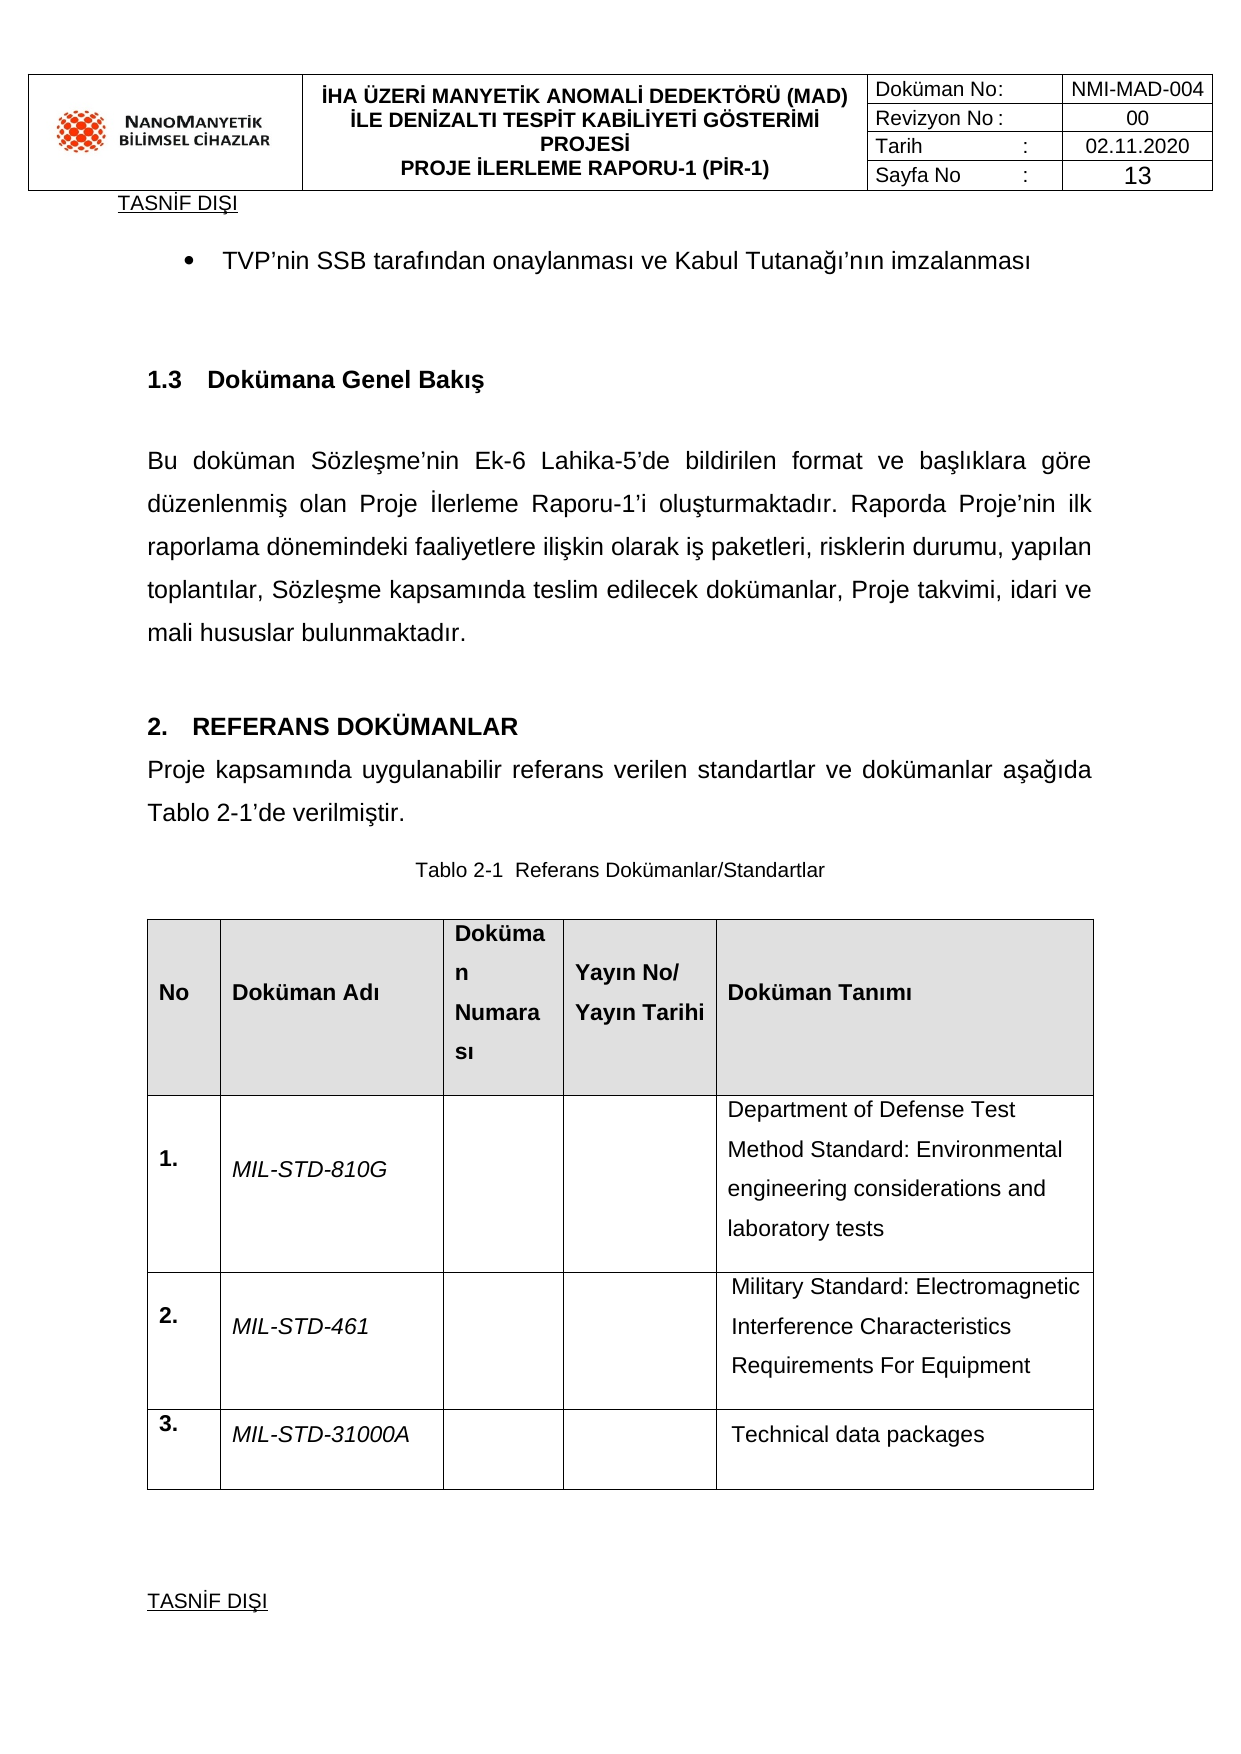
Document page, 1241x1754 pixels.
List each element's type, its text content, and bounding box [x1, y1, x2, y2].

text Tablo 2-1 Referans Dokümanlar/Standartlar [147, 858, 1093, 882]
table_cell [564, 1096, 716, 1272]
table_header Doküman Tanımı [717, 920, 1093, 1095]
table_cell [148, 1096, 220, 1272]
table_cell [564, 1273, 716, 1409]
table_cell Technical data packages [717, 1410, 1093, 1489]
subtitle REFERANS DOKÜMANLAR [147, 712, 1093, 740]
table_header Yayın No/ Yayın Tarihi [564, 920, 716, 1095]
table_cell MIL-STD-461 [221, 1273, 443, 1409]
table_cell MIL-STD-810G [221, 1096, 443, 1272]
table_cell [444, 1410, 563, 1489]
list TVP’nin SSB tarafından onaylanması ve Kabul Tutanağı’nın imzalanması [184, 246, 1093, 274]
table_cell [444, 1096, 563, 1272]
text Proje kapsamında uygulanabilir referans verilen standartlar ve dokümanlar aşağıda Tablo 2-1’de verilmiştir. [147, 755, 1093, 827]
table_cell Department of Defense Test Method Standard: Environmental engineering considerations and laboratory tests [717, 1096, 1093, 1272]
table_cell MIL-STD-31000A [221, 1410, 443, 1489]
table_cell Military Standard: Electromagnetic Interference Characteristics Requirements For Equipment [717, 1273, 1093, 1409]
table_cell [444, 1273, 563, 1409]
table_cell [148, 1410, 220, 1489]
table_cell [564, 1410, 716, 1489]
table_header No [148, 920, 220, 1095]
text Bu doküman Sözleşme’nin Ek-6 Lahika-5’de bildirilen format ve başlıklara göre düzenlenmiş olan Proje İlerleme Raporu-1’i oluşturmaktadır. Raporda Proje’nin ilk raporlama dönemindeki faaliyetlere ilişkin olarak iş paketleri, risklerin durumu, yapılan toplantılar, Sözleşme kapsamında teslim edilecek dokümanlar, Proje takvimi, idari ve mali hususlar bulunmaktadır. [147, 446, 1093, 647]
table_header Doküman Numarası [444, 920, 563, 1095]
table_header Doküman Adı [221, 920, 443, 1095]
subtitle Dokümana Genel Bakış [147, 365, 1093, 394]
picture [35, 92, 295, 172]
table_cell [148, 1273, 220, 1409]
